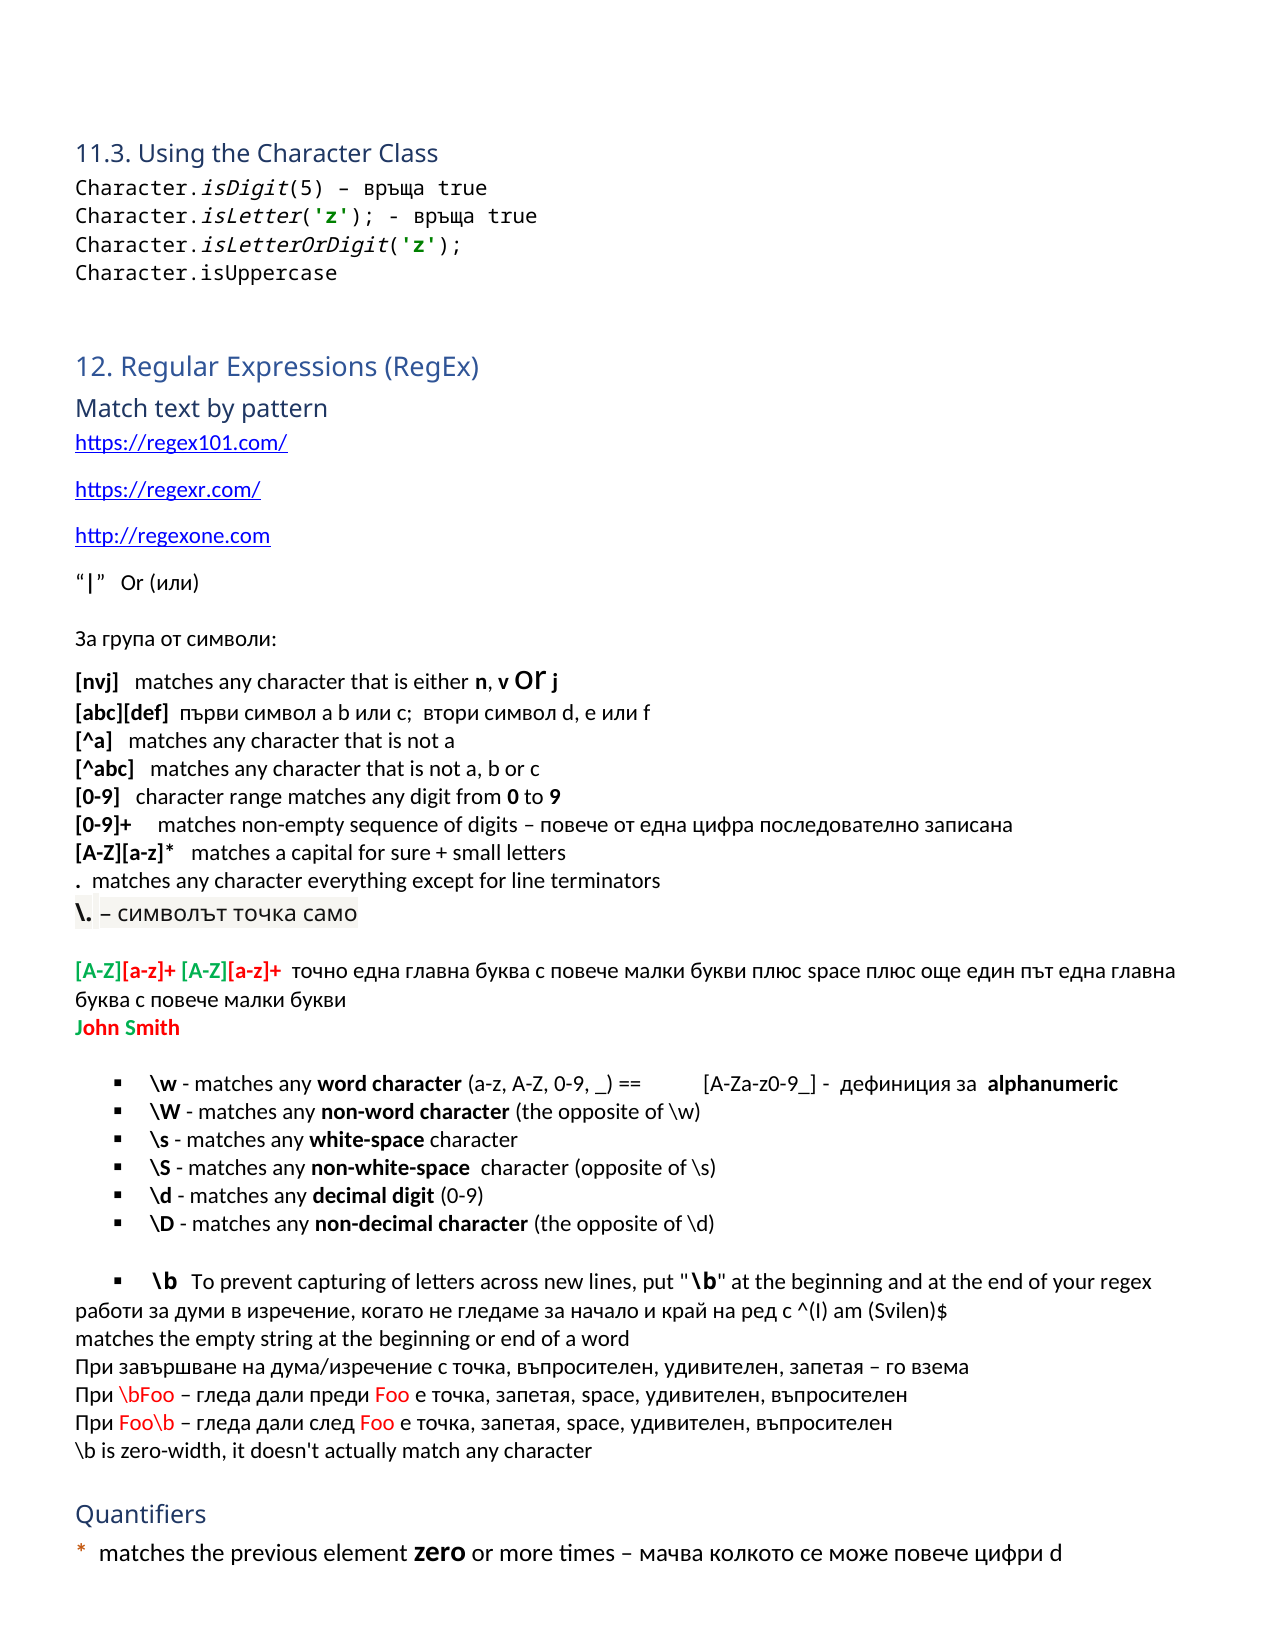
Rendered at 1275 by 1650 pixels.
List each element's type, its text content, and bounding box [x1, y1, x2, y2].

list \W - matches any non-word character (the opposite of \w) [112, 1097, 1200, 1125]
text \b is zero-width, it doesn't actually match any character [75, 1436, 1200, 1464]
list \w - matches any word character (a-z, A-Z, 0-9, _) == [A-Za-z0-9_] - дефиниция за alphanumeric [112, 1069, 1200, 1097]
text При Foo\b – гледа дали след Foo е точка, запетая, space, удивителен, въпросителен [75, 1408, 1200, 1436]
text . matches any character everything except for line terminators [75, 867, 1200, 894]
text [nvj] matches any character that is either n, v or j [75, 653, 1200, 698]
list \S - matches any non-white-space character (opposite of \s) [112, 1153, 1200, 1181]
subtitle 12. Regular Expressions (RegEx) [75, 347, 1200, 384]
text [0-9]+ matches non-empty sequence of digits – повече от една цифра последователно записана [75, 811, 1200, 838]
list \d - matches any decimal digit (0-9) [112, 1181, 1200, 1209]
text https://regexr.com/ [75, 475, 1200, 503]
text При \bFoo – гледа дали преди Foo е точка, запетая, space, удивителен, въпросителен [75, 1380, 1200, 1408]
list \s - matches any white-space character [112, 1125, 1200, 1153]
text John Smith [75, 1013, 1200, 1041]
text [A-Z][a-z]* matches a capital for sure + small letters [75, 838, 1200, 867]
text matches the empty string at the beginning or end of a word [75, 1324, 1200, 1352]
text * matches the previous element zero or more times – мачва колкото се може повече цифри d [75, 1533, 1200, 1569]
subtitle Quantifiers [75, 1496, 1200, 1531]
text работи за думи в изречение, когато не гледаме за начало и край на ред с ^(I) am (Svilen)$ [75, 1296, 1200, 1324]
text [abc][def] първи символ a b или c; втори символ d, e или f [75, 698, 1200, 726]
text Character.isLetterOrDigit('z'); [75, 230, 1200, 258]
text https://regex101.com/ [75, 428, 1200, 456]
text При завършване на дума/изречение с точка, въпросителен, удивителен, запетая – го взема [75, 1352, 1200, 1380]
text За група от символи: [75, 624, 1200, 653]
subtitle Match text by pattern [75, 391, 1200, 425]
list \b To prevent capturing of letters across new lines, put "\b" at the beginning and at the end of your regex [112, 1265, 1200, 1296]
text “|” Or (или) [75, 568, 1200, 597]
text Character.isLetter('z'); - връща true [75, 201, 1200, 230]
text Character.isDigit(5) – връща true [75, 173, 1200, 201]
text \. – символът точка само [99, 894, 1200, 929]
text [^abc] matches any character that is not a, b or c [75, 754, 1200, 782]
text [0-9] character range matches any digit from 0 to 9 [75, 782, 1200, 811]
subtitle 11.3. Using the Character Class [75, 136, 1200, 170]
list \D - matches any non-decimal character (the opposite of \d) [112, 1209, 1200, 1237]
text Character.isUppercase [75, 258, 1200, 287]
text [^a] matches any character that is not a [75, 726, 1200, 754]
text [A-Z][a-z]+ [A-Z][a-z]+ точно една главна буква с повече малки букви плюс space плюс още един път една главна буква с повече малки букви [75, 957, 1200, 1013]
text http://regexone.com [75, 522, 1200, 550]
